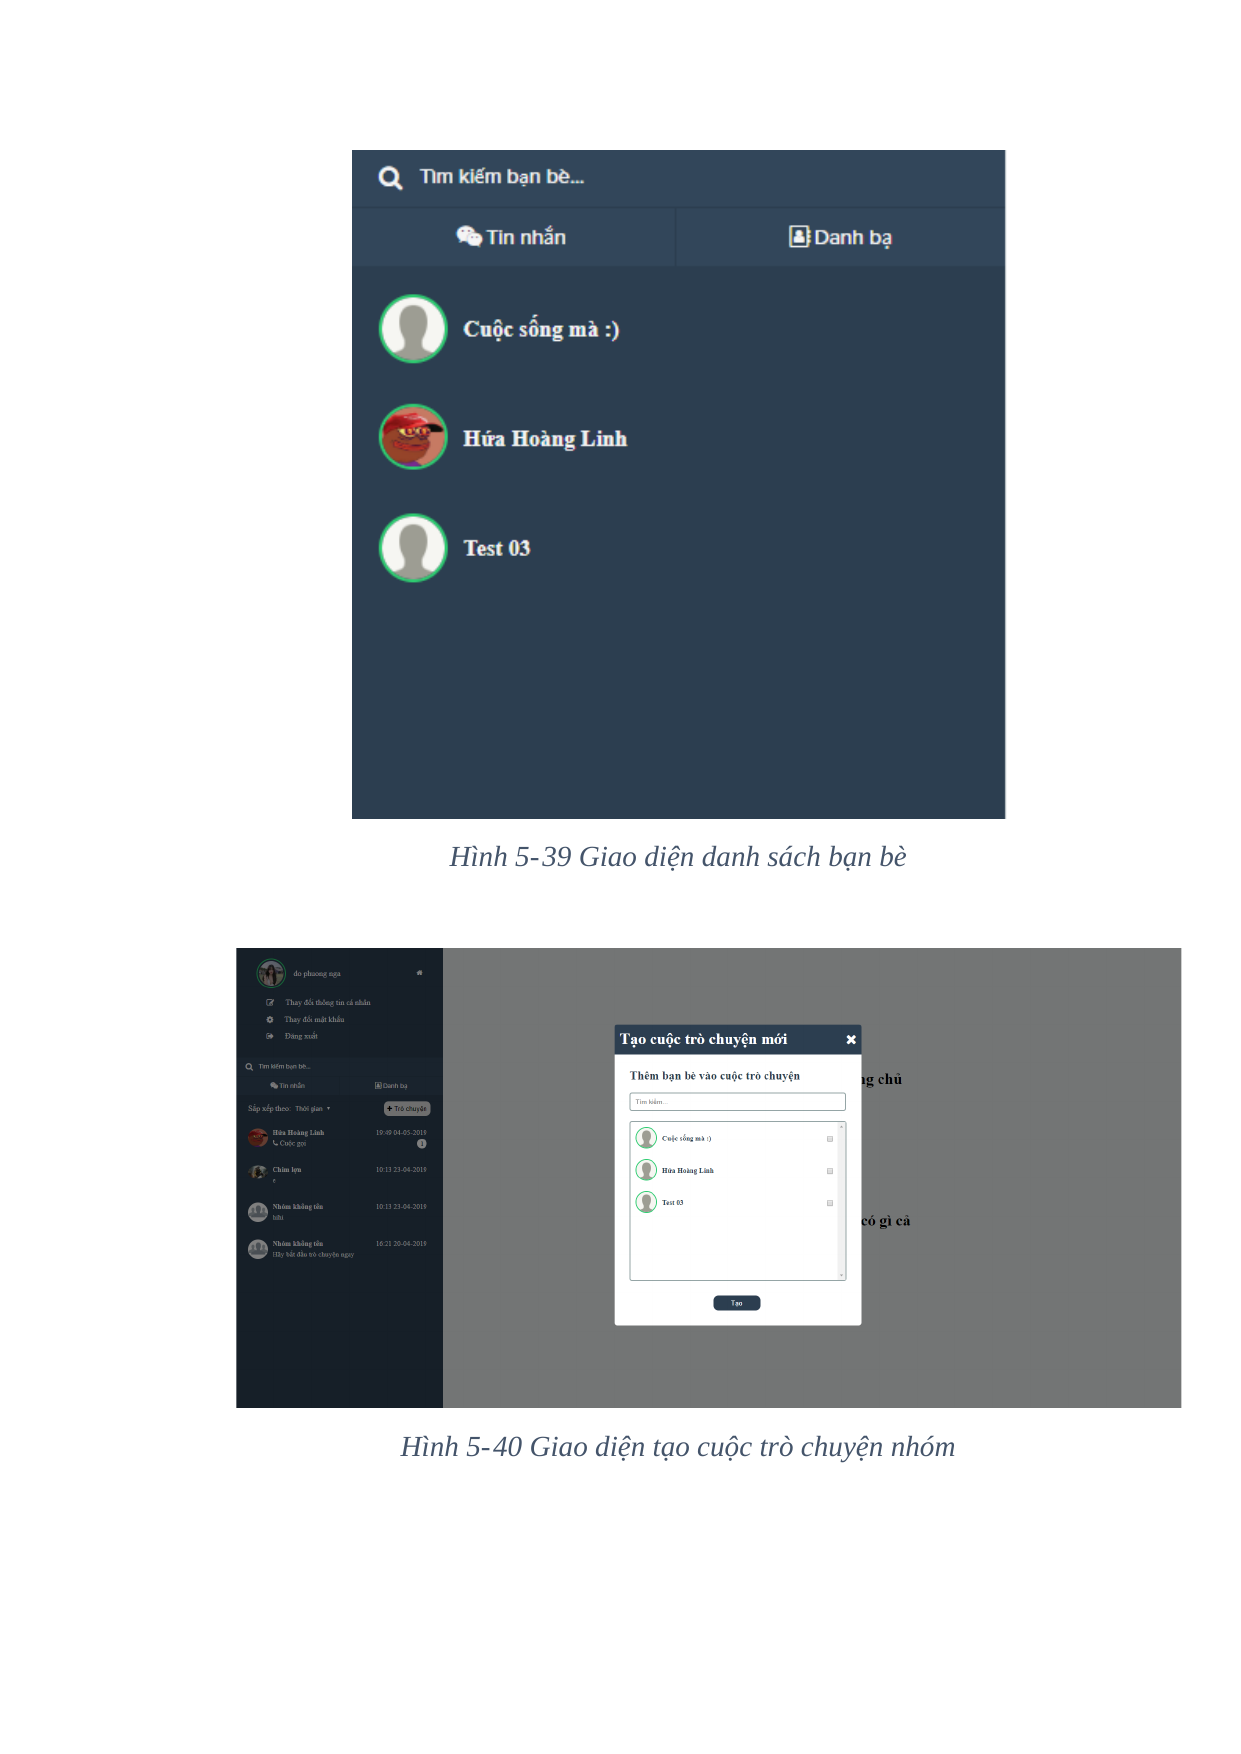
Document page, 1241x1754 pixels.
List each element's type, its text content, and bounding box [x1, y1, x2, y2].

picture [236, 948, 1182, 1408]
picture [352, 150, 1007, 819]
